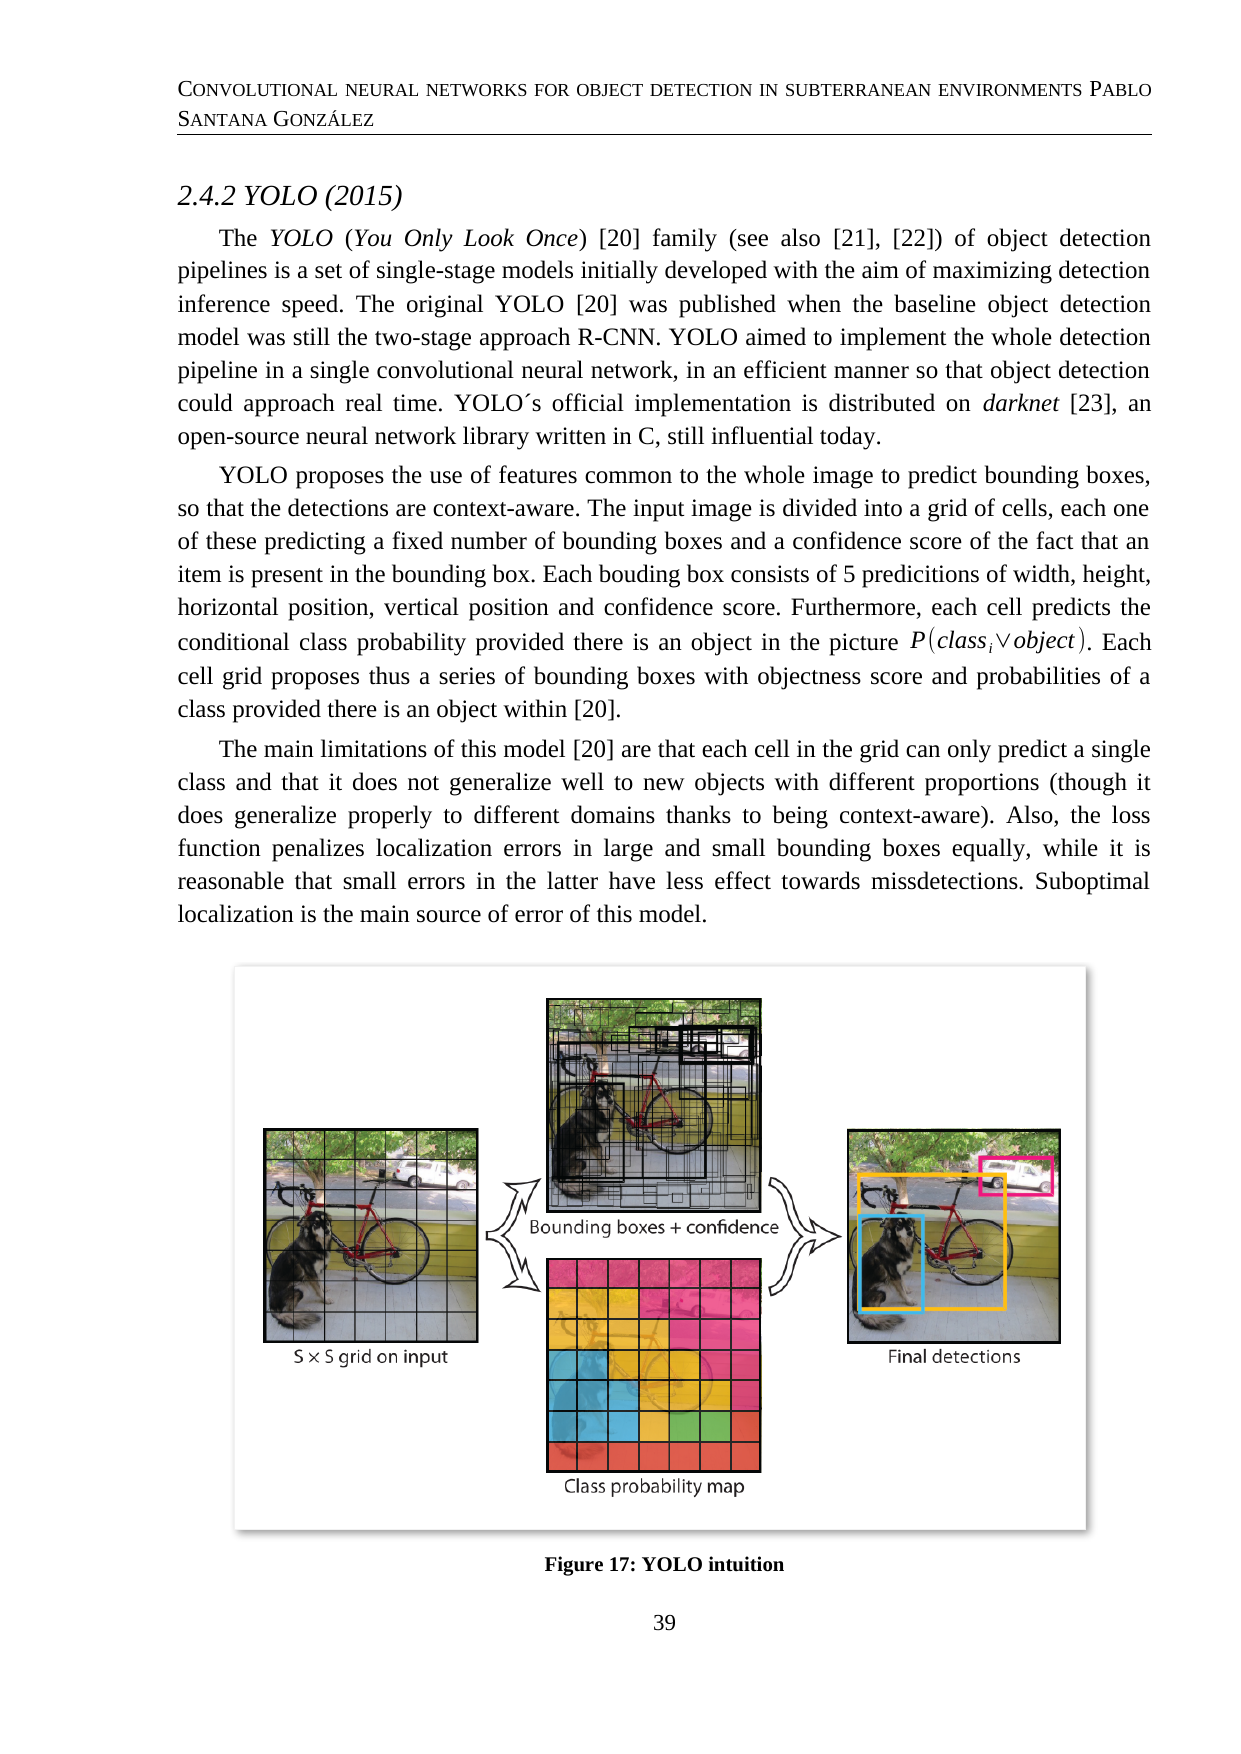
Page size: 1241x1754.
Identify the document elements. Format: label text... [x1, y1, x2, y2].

text The YOLO (You Only Look Once) [20] family (see also [21], [22]) of object detection pipelines is a set of single-stage models initially developed with the aim of maximizing detection inference speed. The original YOLO [20] was published when the baseline object detection model was still the two-stage approach R-CNN. YOLO aimed to implement the whole detection pipeline in a single convolutional neural network, in an efficient manner so that object detection could approach real time. YOLO´s official implementation is distributed on darknet [23], an open-source neural network library written in C, still influential today. [177, 223, 1152, 449]
text The main limitations of this model [20] are that each cell in the grid can only predict a single class and that it does not generalize well to new objects with different proportions (though it does generalize properly to different domains thanks to being context-aware). Also, the loss function penalizes localization errors in large and small bounding boxes equally, while it is reasonable that small errors in the latter have less effect towards missdetections. Suboptimal localization is the main source of error of this model. [177, 734, 1152, 927]
subtitle YOLO (2015) [177, 178, 1152, 211]
picture [235, 967, 1085, 1529]
text YOLO proposes the use of features common to the whole image to predict bounding boxes, so that the detections are context-aware. The input image is divided into a grid of cells, each one of these predicting a fixed number of bounding boxes and a confidence score of the fact that an item is present in the bounding box. Each bouding box consists of 5 predicitions of width, height, horizontal position, vertical position and confidence score. Furthermore, each cell predicts the conditional class probability provided there is an object in the picture . Each cell grid proposes thus a series of bounding boxes with objectness score and probabilities of a class provided there is an object within [20]. [177, 460, 1152, 723]
